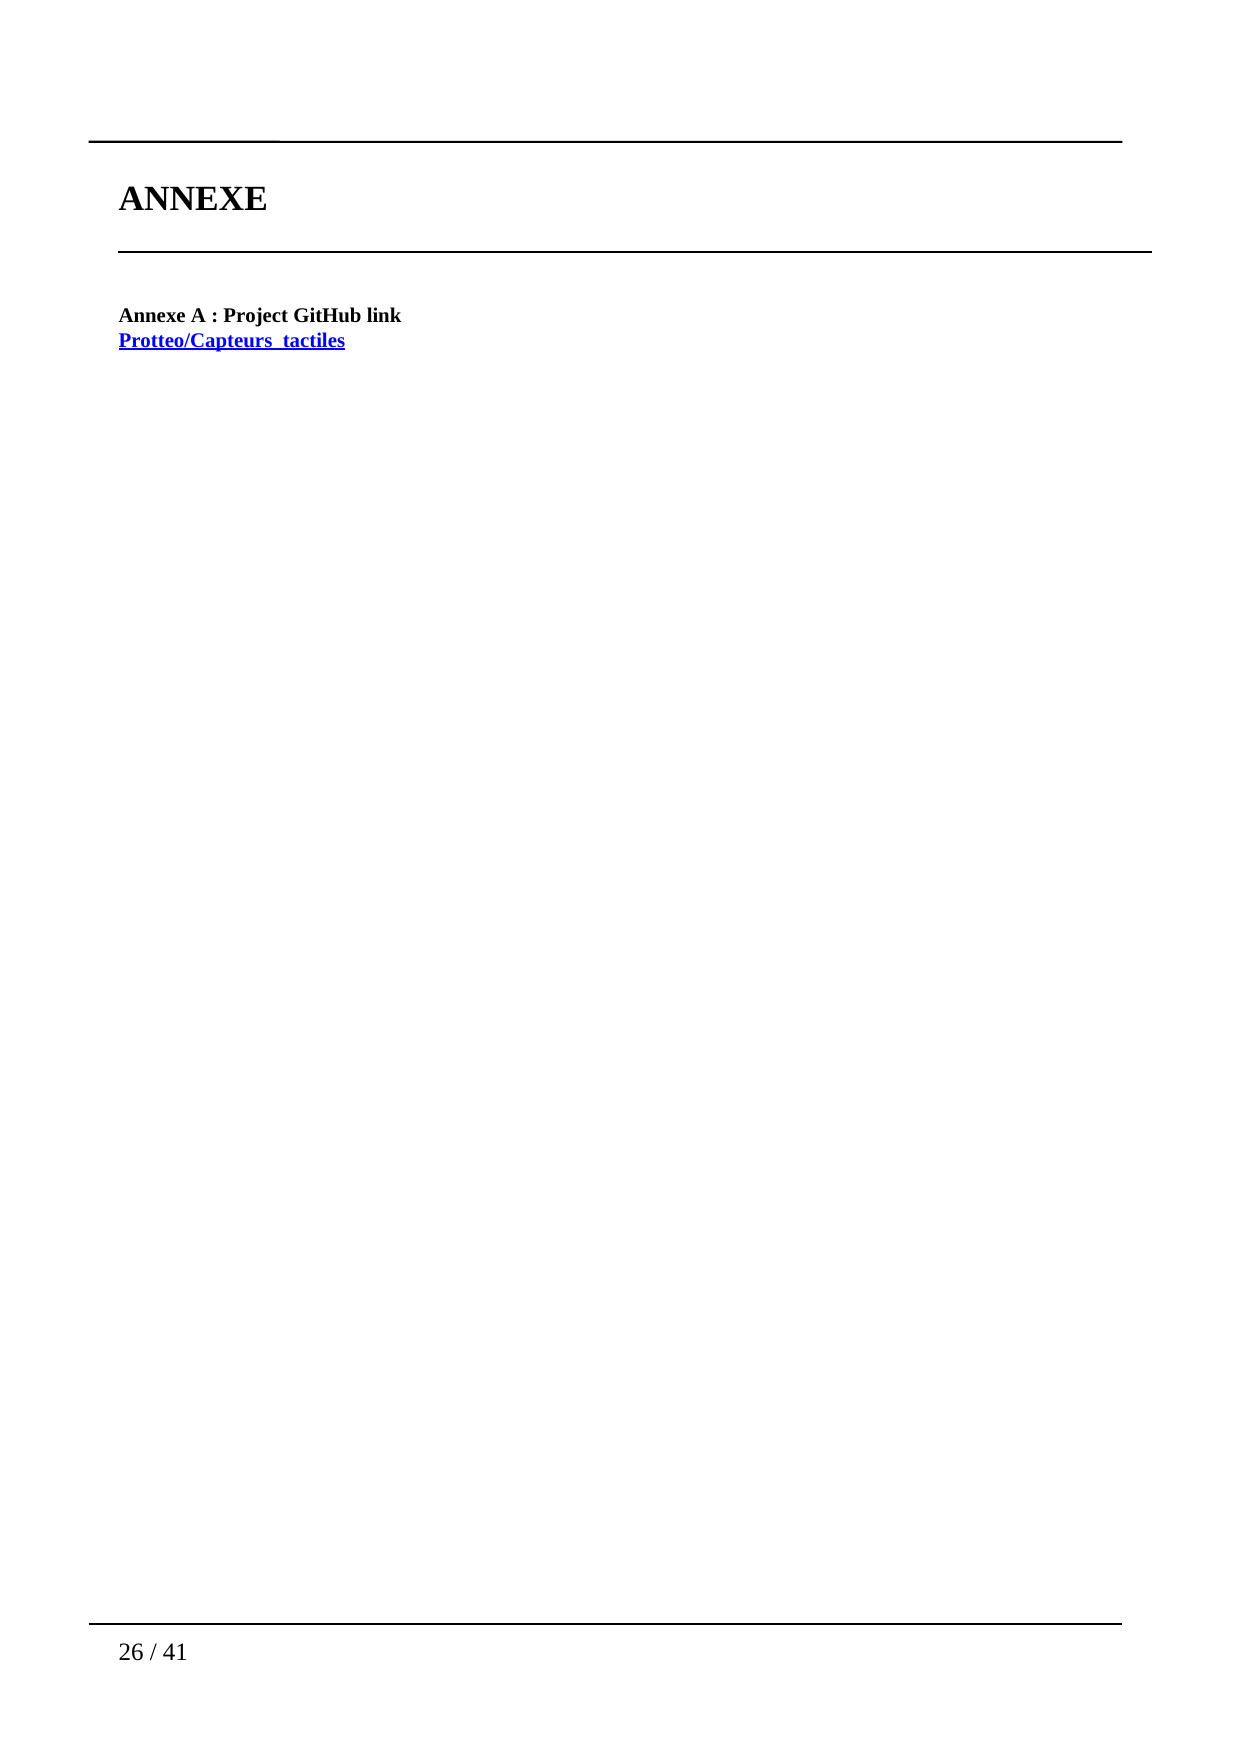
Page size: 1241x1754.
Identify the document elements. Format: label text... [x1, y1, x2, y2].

text Protteo/Capteurs_tactiles [118, 327, 1152, 352]
subtitle Annexe [118, 177, 1152, 251]
text Annexe A : Project GitHub link [118, 303, 1152, 327]
